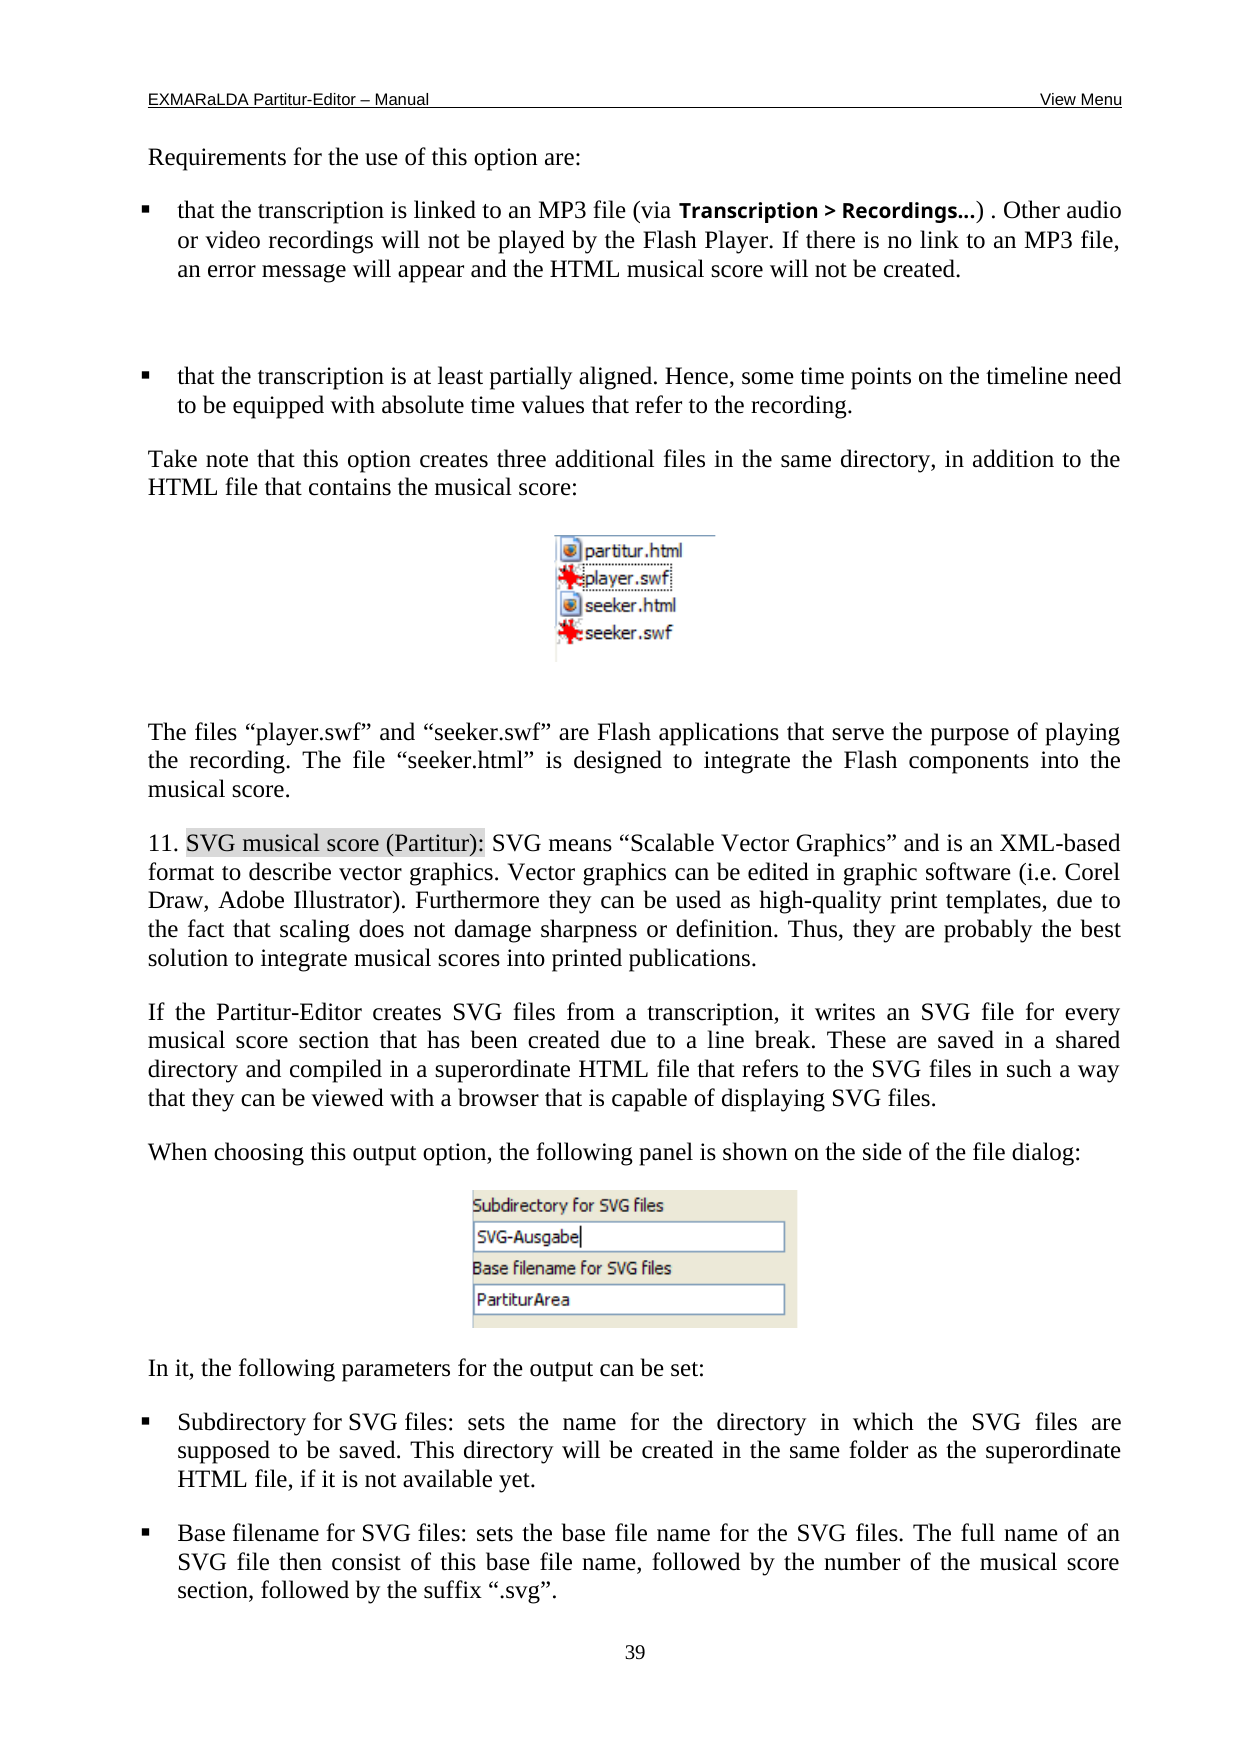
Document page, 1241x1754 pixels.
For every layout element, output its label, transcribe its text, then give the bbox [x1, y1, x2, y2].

text Take note that this option creates three additional files in the same directory, in addition to the HTML file that contains the musical score: [148, 444, 1122, 501]
text The files “player.swf” and “seeker.swf” are Flash applications that serve the purpose of playing the recording. The file “seeker.html” is designed to integrate the Flash components into the musical score. [148, 526, 1122, 803]
text Subdirectory for SVG files: sets the name for the directory in which the SVG files are supposed to be saved. This directory will be created in the same folder as the superordinate HTML file, if it is not available yet. [139, 1407, 1122, 1493]
text that the transcription is linked to an MP3 file (via Transcription > Recordings...) . Other audio or video recordings will not be played by the Flash Player. If there is no link to an MP3 file, an error message will appear and the HTML musical score will not be created. [139, 196, 1122, 282]
text When choosing this output option, the following panel is shown on the side of the file dialog: [148, 1137, 1122, 1165]
text Requirements for the use of this option are: [148, 142, 1122, 171]
picture [554, 535, 716, 662]
text that the transcription is at least partially aligned. Hence, some time points on the timeline need to be equipped with absolute time values that refer to the recording. [139, 361, 1122, 419]
text Base filename for SVG files: sets the base file name for the SVG files. The full name of an SVG file then consist of this base file name, followed by the number of the musical score section, followed by the suffix “.svg”. [139, 1518, 1122, 1604]
text 11. SVG musical score (Partitur): SVG means “Scalable Vector Graphics” and is an XML-based format to describe vector graphics. Vector graphics can be edited in graphic software (i.e. Corel Draw, Adobe Illustrator). Furthermore they can be used as high-quality print templates, due to the fact that scaling does not damage sharpness or definition. Thus, they are probably the best solution to integrate musical scores into printed publications. [148, 828, 1122, 972]
picture [472, 1190, 798, 1328]
text In it, the following parameters for the output can be set: [148, 1353, 1122, 1382]
text If the Partitur-Editor creates SVG files from a transcription, it writes an SVG file for every musical score section that has been created due to a line break. These are saved in a shared directory and compiled in a superordinate HTML file that refers to the SVG files in such a way that they can be viewed with a browser that is capable of displaying SVG files. [148, 997, 1122, 1112]
